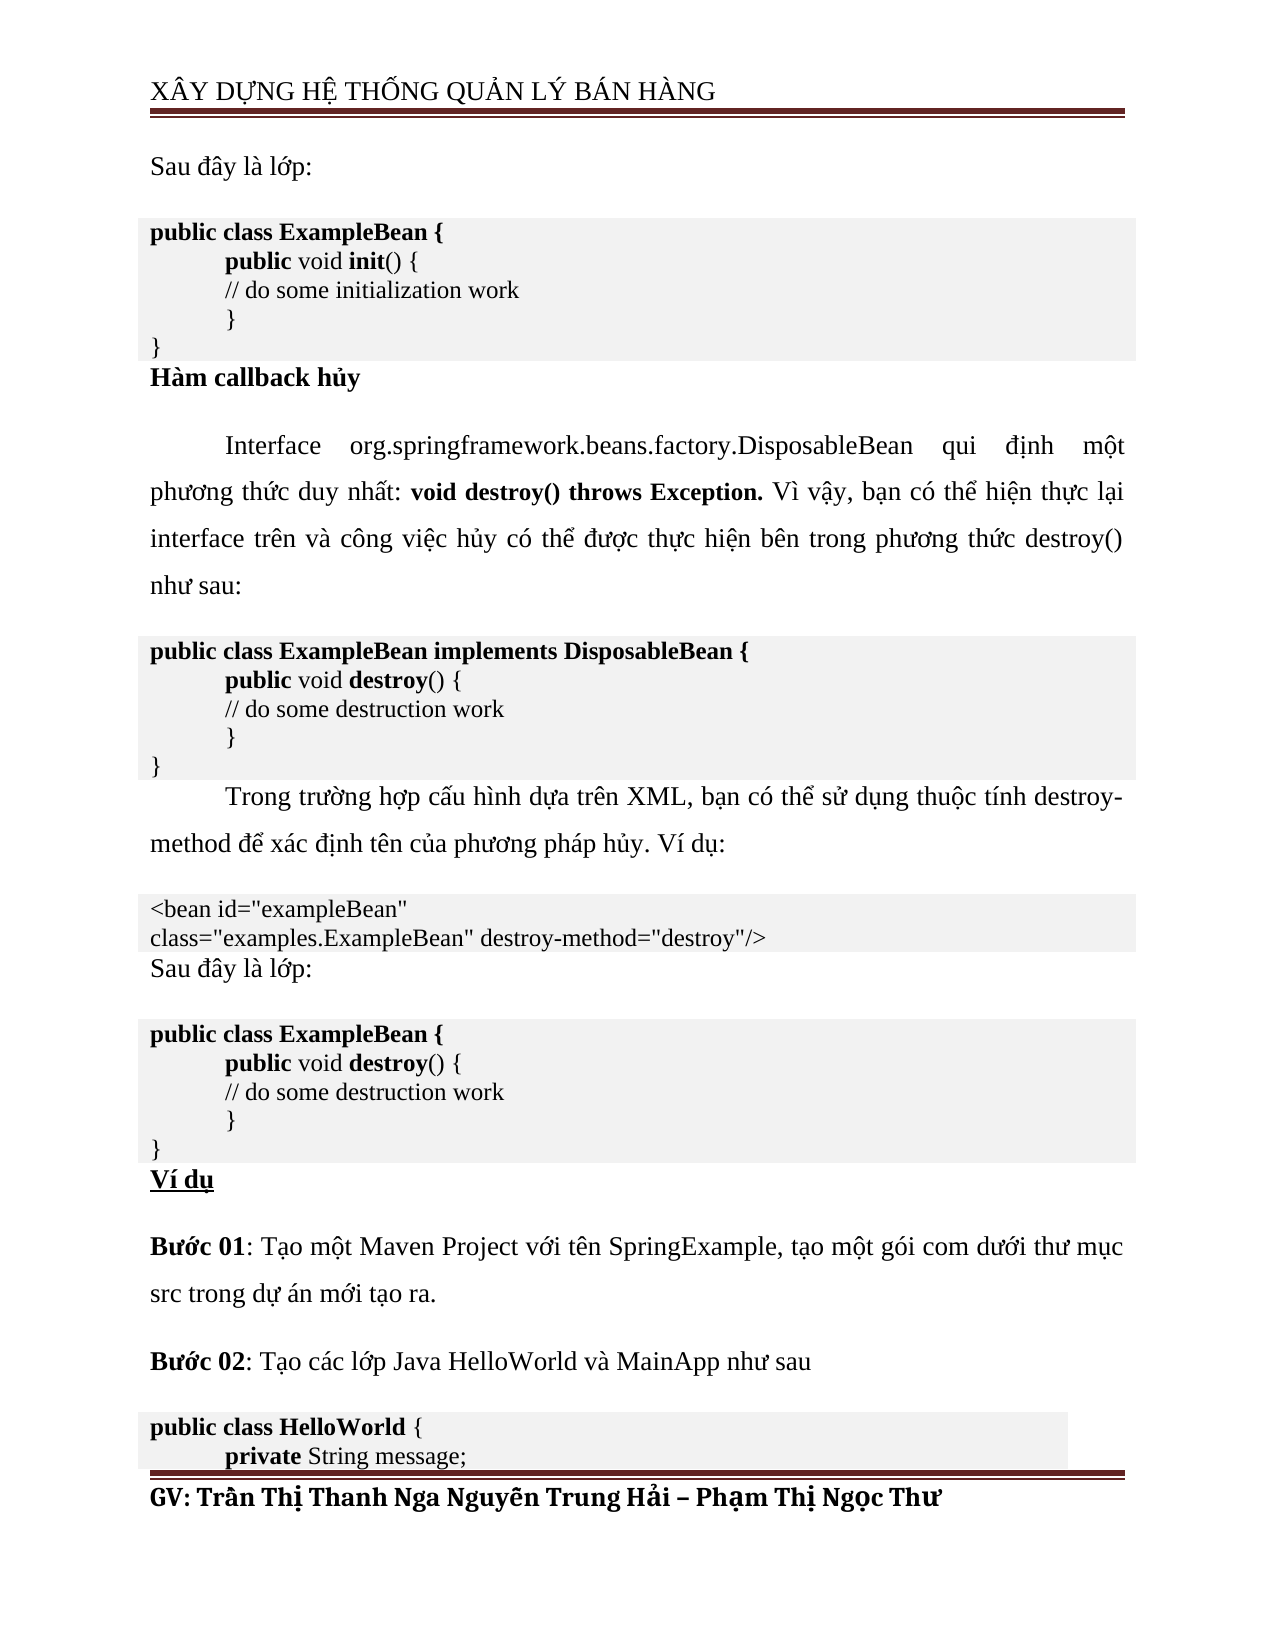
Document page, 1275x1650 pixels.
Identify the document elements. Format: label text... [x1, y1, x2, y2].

text Hàm callback hủy [150, 361, 1125, 392]
table_header public class ExampleBean implements DisposableBean { public void destroy() { // do some destruction work } } [138, 636, 1136, 780]
table_header public class ExampleBean { public void destroy() { // do some destruction work } } [138, 1019, 1136, 1163]
text Sau đây là lớp: [150, 150, 1125, 181]
text Bước 02: Tạo các lớp Java HelloWorld và MainApp như sau [150, 1344, 1125, 1376]
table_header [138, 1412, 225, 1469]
text Ví dụ [150, 1163, 1125, 1194]
table_header <bean id="exampleBean" class="examples.ExampleBean" destroy-method="destroy"/> [138, 894, 1136, 952]
table_header public class ExampleBean { public void init() { // do some initialization work } } [138, 218, 1136, 361]
text Bước 01: Tạo một Maven Project với tên SpringExample, tạo một gói com dưới thư mục src trong dự án mới tạo ra. [150, 1230, 1125, 1308]
text Interface org.springframework.beans.factory.DisposableBean qui định một phương thức duy nhất: void destroy() throws Exception. Vì vậy, bạn có thể hiện thực lại interface trên và công việc hủy có thể được thực hiện bên trong phương thức destroy() như sau: [150, 429, 1125, 600]
text Sau đây là lớp: [150, 952, 1125, 983]
text Trong trường hợp cấu hình dựa trên XML, bạn có thể sử dụng thuộc tính destroy-method để xác định tên của phương pháp hủy. Ví dụ: [150, 780, 1125, 858]
